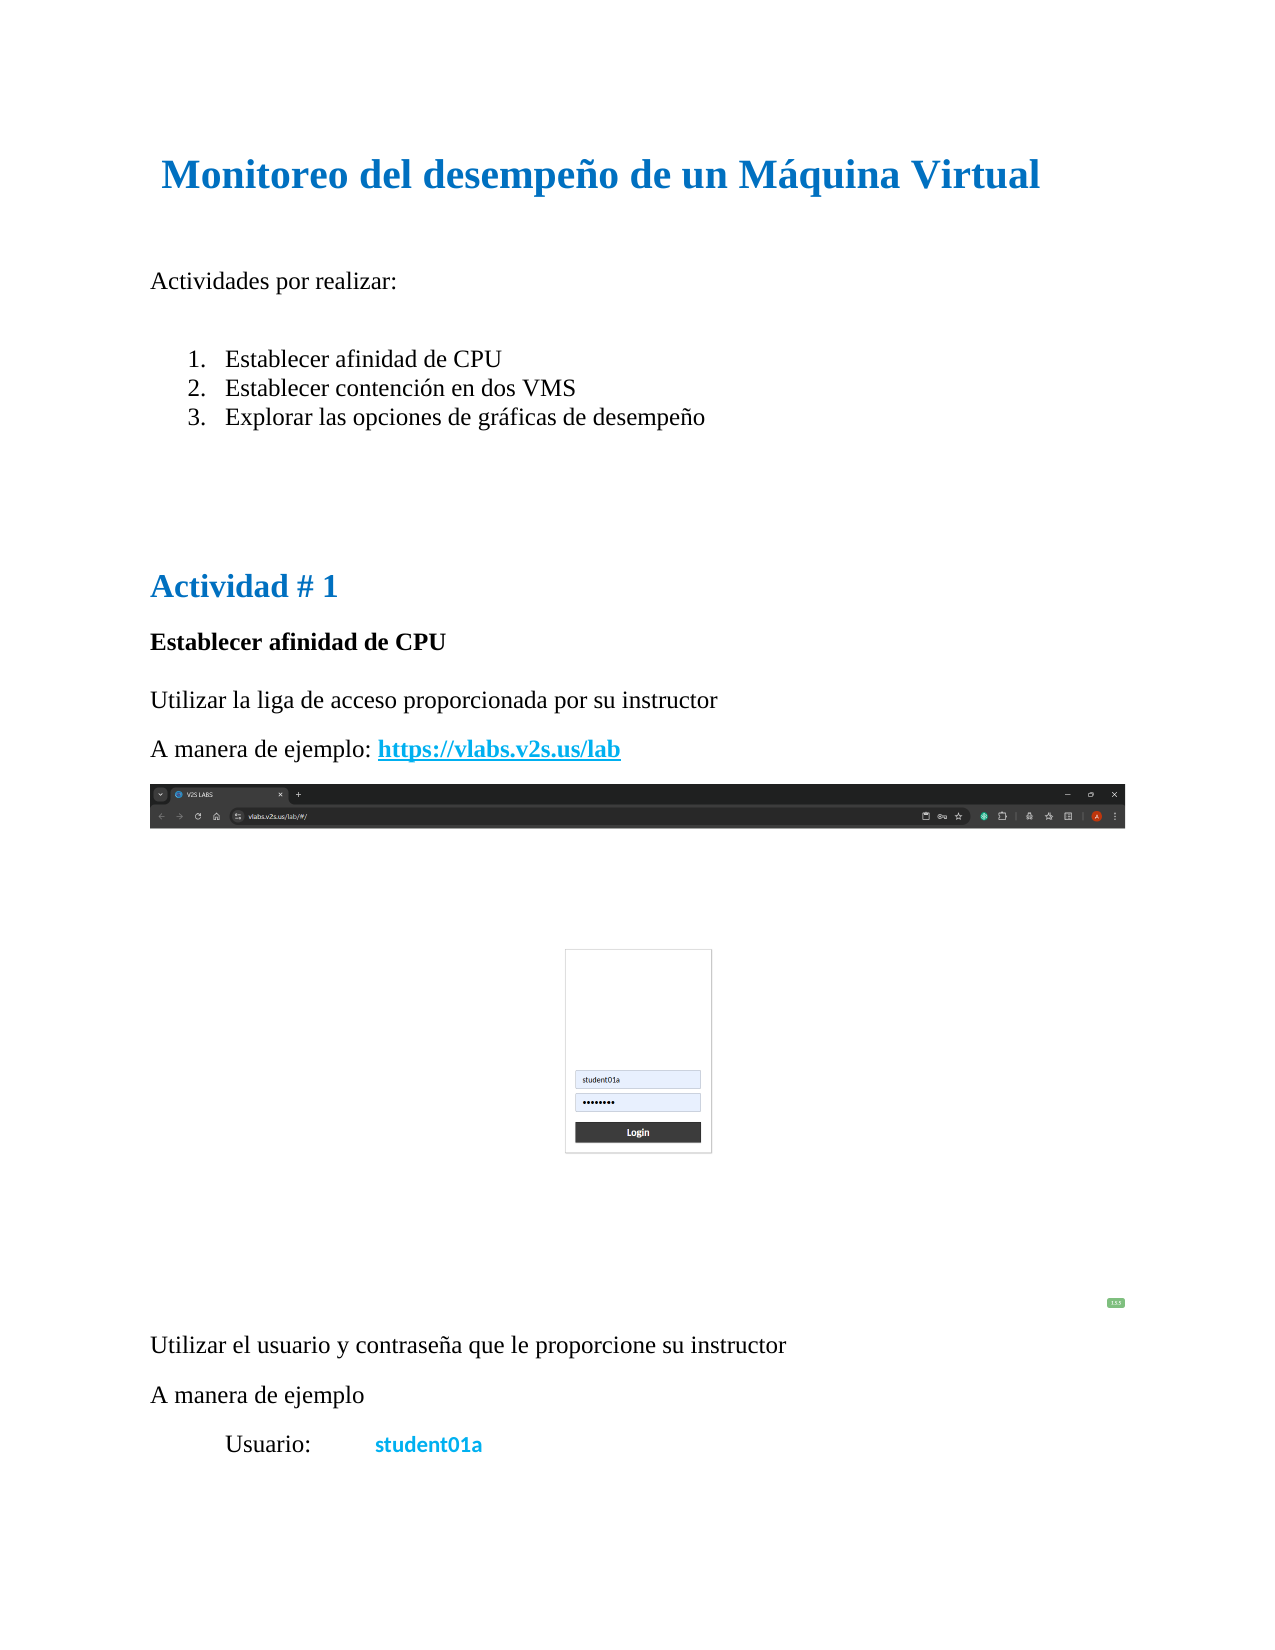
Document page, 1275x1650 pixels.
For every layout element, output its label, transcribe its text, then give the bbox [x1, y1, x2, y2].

list Establecer contención en dos VMS [187, 373, 1125, 402]
text A manera de ejemplo [150, 1380, 1125, 1408]
text Monitoreo del desempeño de un Máquina Virtual [161, 150, 1125, 198]
text Establecer afinidad de CPU [150, 627, 1125, 656]
text Usuario: student01a [225, 1429, 1125, 1458]
text Utilizar el usuario y contraseña que le proporcione su instructor [150, 1330, 1125, 1359]
list Establecer afinidad de CPU [187, 344, 1125, 373]
text Actividad # 1 [150, 567, 1125, 605]
picture [150, 784, 1125, 1309]
list Explorar las opciones de gráficas de desempeño [187, 402, 1125, 431]
text Utilizar la liga de acceso proporcionada por su instructor [150, 685, 1125, 713]
text Actividades por realizar: [150, 266, 1125, 295]
text A manera de ejemplo: https://vlabs.v2s.us/lab [150, 734, 1125, 763]
